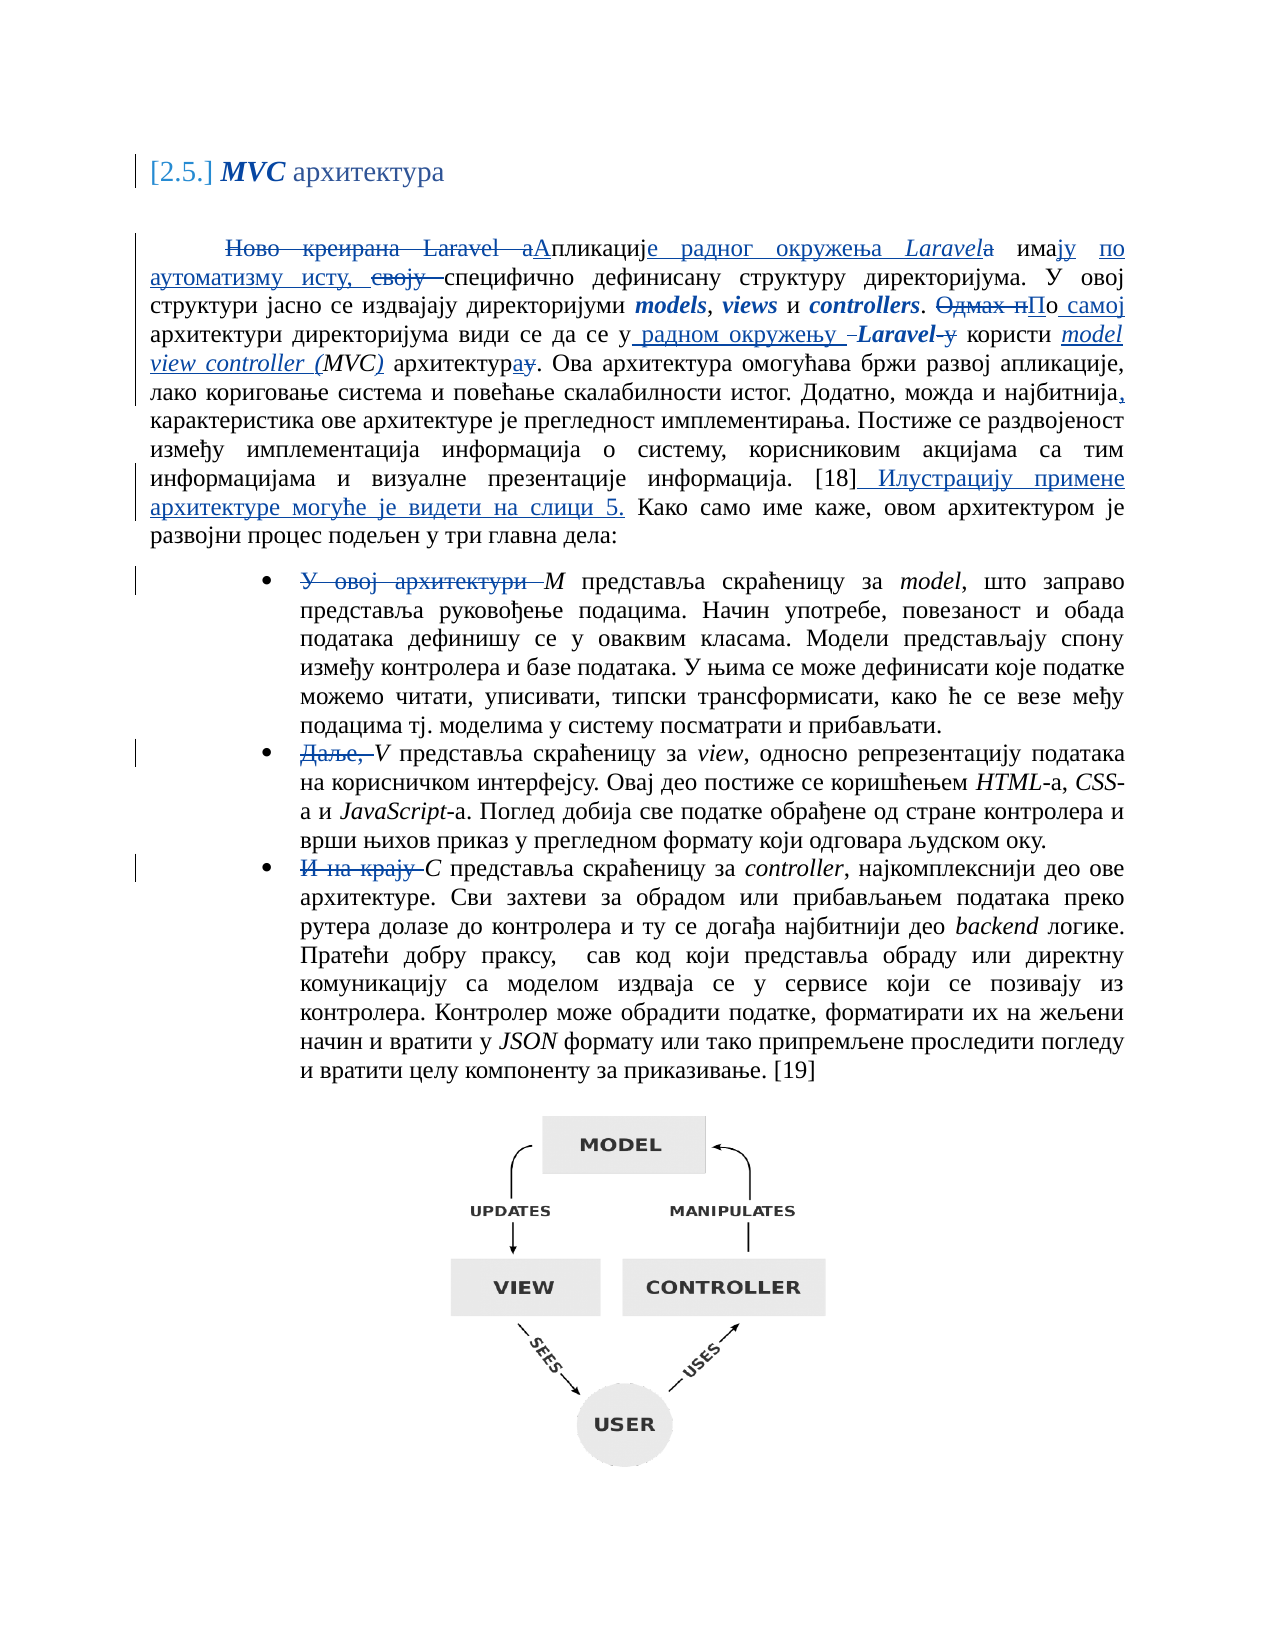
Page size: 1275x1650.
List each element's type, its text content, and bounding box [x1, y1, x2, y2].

list M представља скраћеницу за model, што заправо представља руковођење подацима. Начин употребе, повезаност и обада података дефинишу се у оваквим класама. Модели представљају спону између контролера и базе података. У њима се може дефинисати које податке можемо читати, уписивати, типски трансформисати, како ће се везе међу подацима тј. моделима у систему посматрати и прибављати. [262, 566, 1125, 738]
text пликациј има специфично дефинисану структуру директоријума. У овој структури јасно се издвајају директоријуми models, views и controllers. о архитектури директоријума види се да се уLaravel користи MVC архитектур. Ова архитектура омогућава бржи развој апликације, лако кориговање система и повећање скалабилности истог. Додатно, можда и најбитнија карактеристика ове архитектуре је прегледност имплементирања. Постиже се раздвојеност између имплементација информација о систему, корисниковим акцијама са тим информацијама и визуалне презентације информација. Како само име каже, овом архитектуром је развојни процес подељен у три главна дела: [150, 233, 1125, 549]
list C представља скраћеницу за controller, најкомплекснији део ове архитектуре. Сви захтеви за обрадом или прибављањем података преко рутера долазе до контролера и ту се догађа најбитнији део backend логике. Пратећи добру праксу, сав код који представља обраду или директну комуникацију са моделом издваја се у сервисе који се позивају из контролера. Контролер може обрадити податке, форматирати их на жељени начин и вратити у JSON формату или тако припремљене проследити погледу и вратити целу компоненту за приказивање. [262, 853, 1125, 1083]
list V представља скраћеницу за view, односно репрезентацију података на корисничком интерфејсу. Овај део постиже се коришћењем HTML-а, CSS-а и JavaScript-а. Поглед добија све податке обрађене од стране контролера и врши њихов приказ у прегледном формату који одговара људском оку. [262, 738, 1125, 853]
picture [438, 1100, 837, 1482]
subtitle MVC архитектура [150, 154, 1125, 188]
